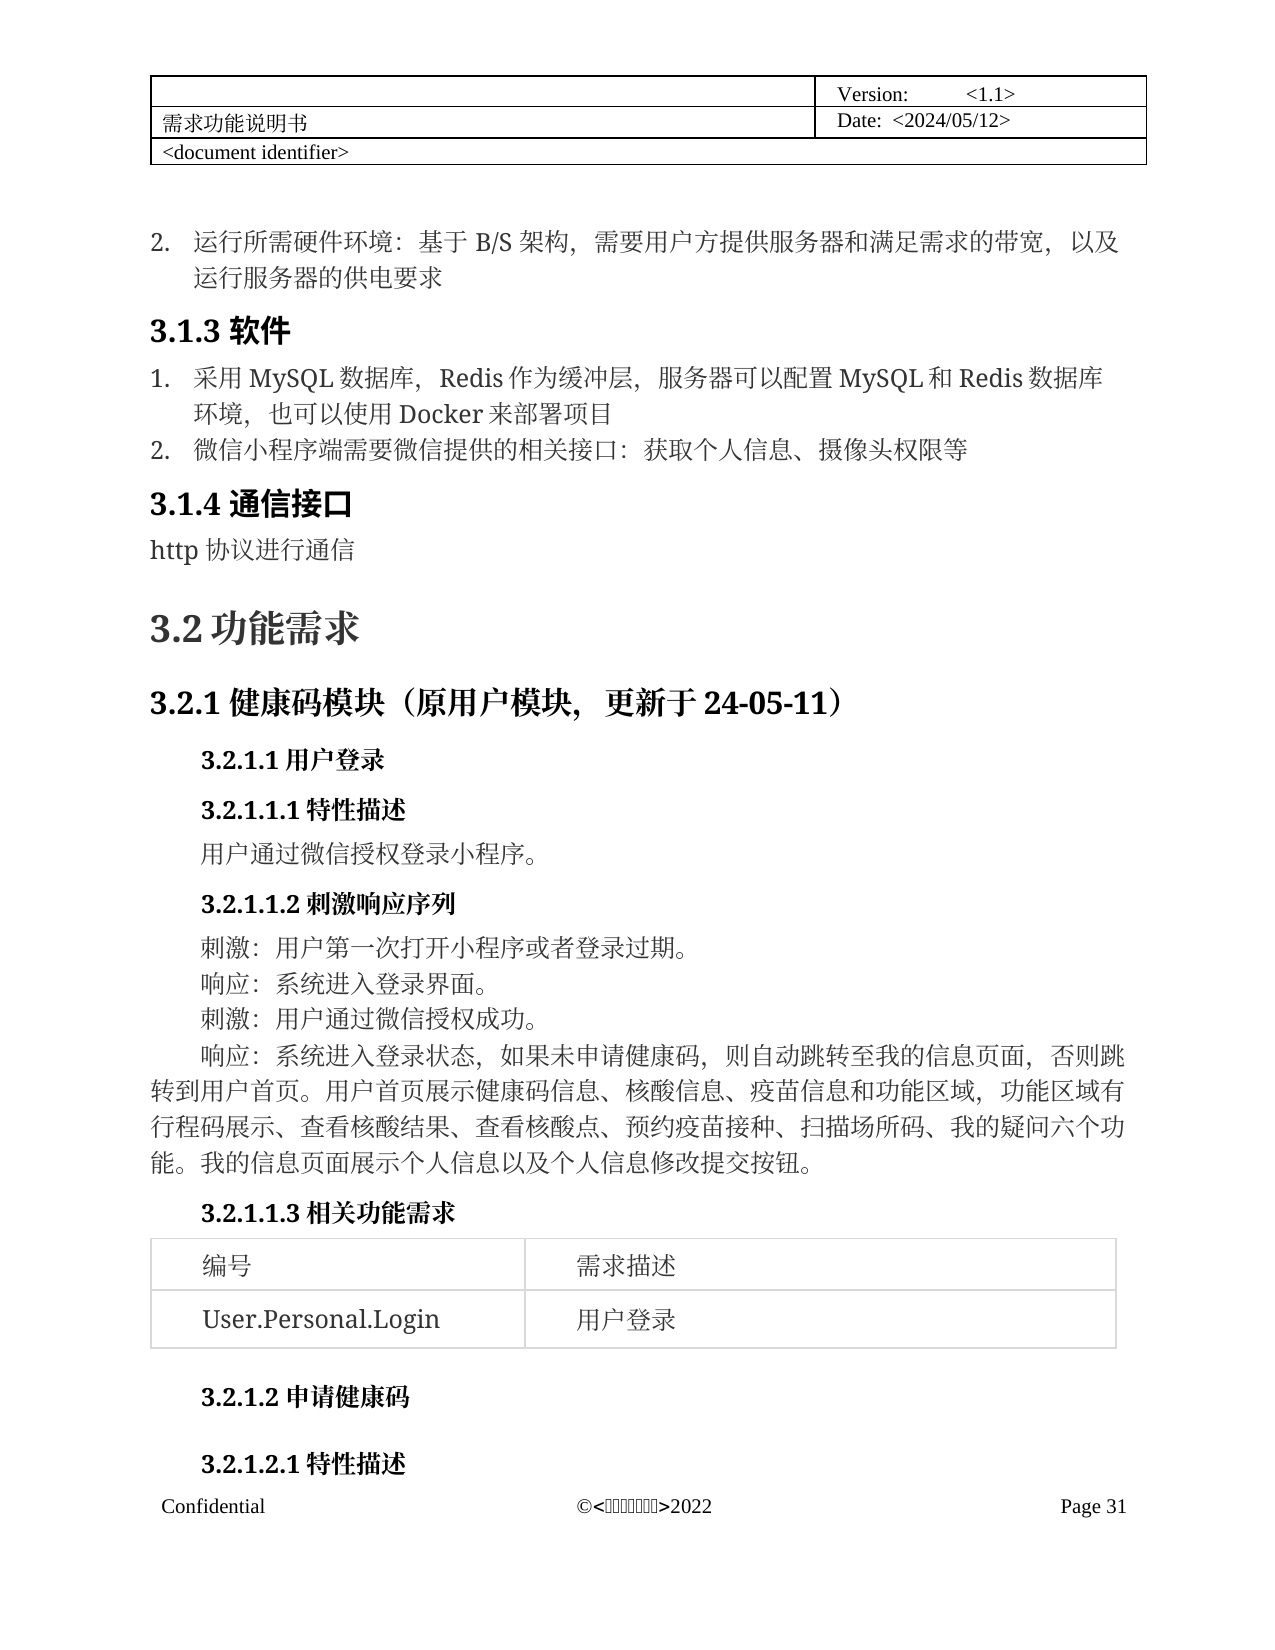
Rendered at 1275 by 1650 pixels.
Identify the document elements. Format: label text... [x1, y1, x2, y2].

subtitle 3.2.1 健康码模块（原用户模块，更新于24-05-11） [150, 678, 1125, 724]
text 刺激：用户第一次打开小程序或者登录过期。 [150, 928, 1125, 964]
subtitle 3.2功能需求 [150, 599, 1125, 653]
subtitle 3.2.1.1.3 相关功能需求 [150, 1192, 1125, 1230]
subtitle 3.1.4 通信接口 [150, 479, 1125, 524]
text 响应：系统进入登录状态，如果未申请健康码，则自动跳转至我的信息页面，否则跳转到用户首页。用户首页展示健康码信息、核酸信息、疫苗信息和功能区域，功能区域有行程码展示、查看核酸结果、查看核酸点、预约疫苗接种、扫描场所码、我的疑问六个功能。我的信息页面展示个人信息以及个人信息修改提交按钮。 [150, 1036, 1125, 1180]
subtitle 3.2.1.2.1 特性描述 [150, 1443, 1125, 1481]
list 微信小程序端需要微信提供的相关接口：获取个人信息、摄像头权限等 [150, 430, 1125, 466]
subtitle 3.2.1.1.2 刺激响应序列 [150, 883, 1125, 921]
list 运行所需硬件环境：基于 B/S 架构，需要用户方提供服务器和满足需求的带宽，以及运行服务器的供电要求 [150, 222, 1125, 294]
table_header 需求描述 [526, 1239, 1115, 1289]
text 响应：系统进入登录界面。 [150, 964, 1125, 1000]
text http 协议进行通信 [150, 531, 1125, 567]
text 用户通过微信授权登录小程序。 [150, 834, 1125, 871]
table_cell 用户登录 [526, 1291, 1115, 1347]
subtitle 3.2.1.2 申请健康码 [150, 1378, 1125, 1414]
list 采用MySQL数据库，Redis作为缓冲层，服务器可以配置MySQL和Redis数据库环境，也可以使用Docker来部署项目 [150, 358, 1125, 430]
table_cell User.Personal.Login [152, 1291, 524, 1347]
subtitle 3.1.3 软件 [150, 307, 1125, 352]
subtitle 3.2.1.1.1 特性描述 [150, 789, 1125, 827]
table_header 编号 [152, 1239, 524, 1289]
text 刺激：用户通过微信授权成功。 [150, 1000, 1125, 1036]
subtitle 3.2.1.1 用户登录 [150, 739, 1125, 777]
